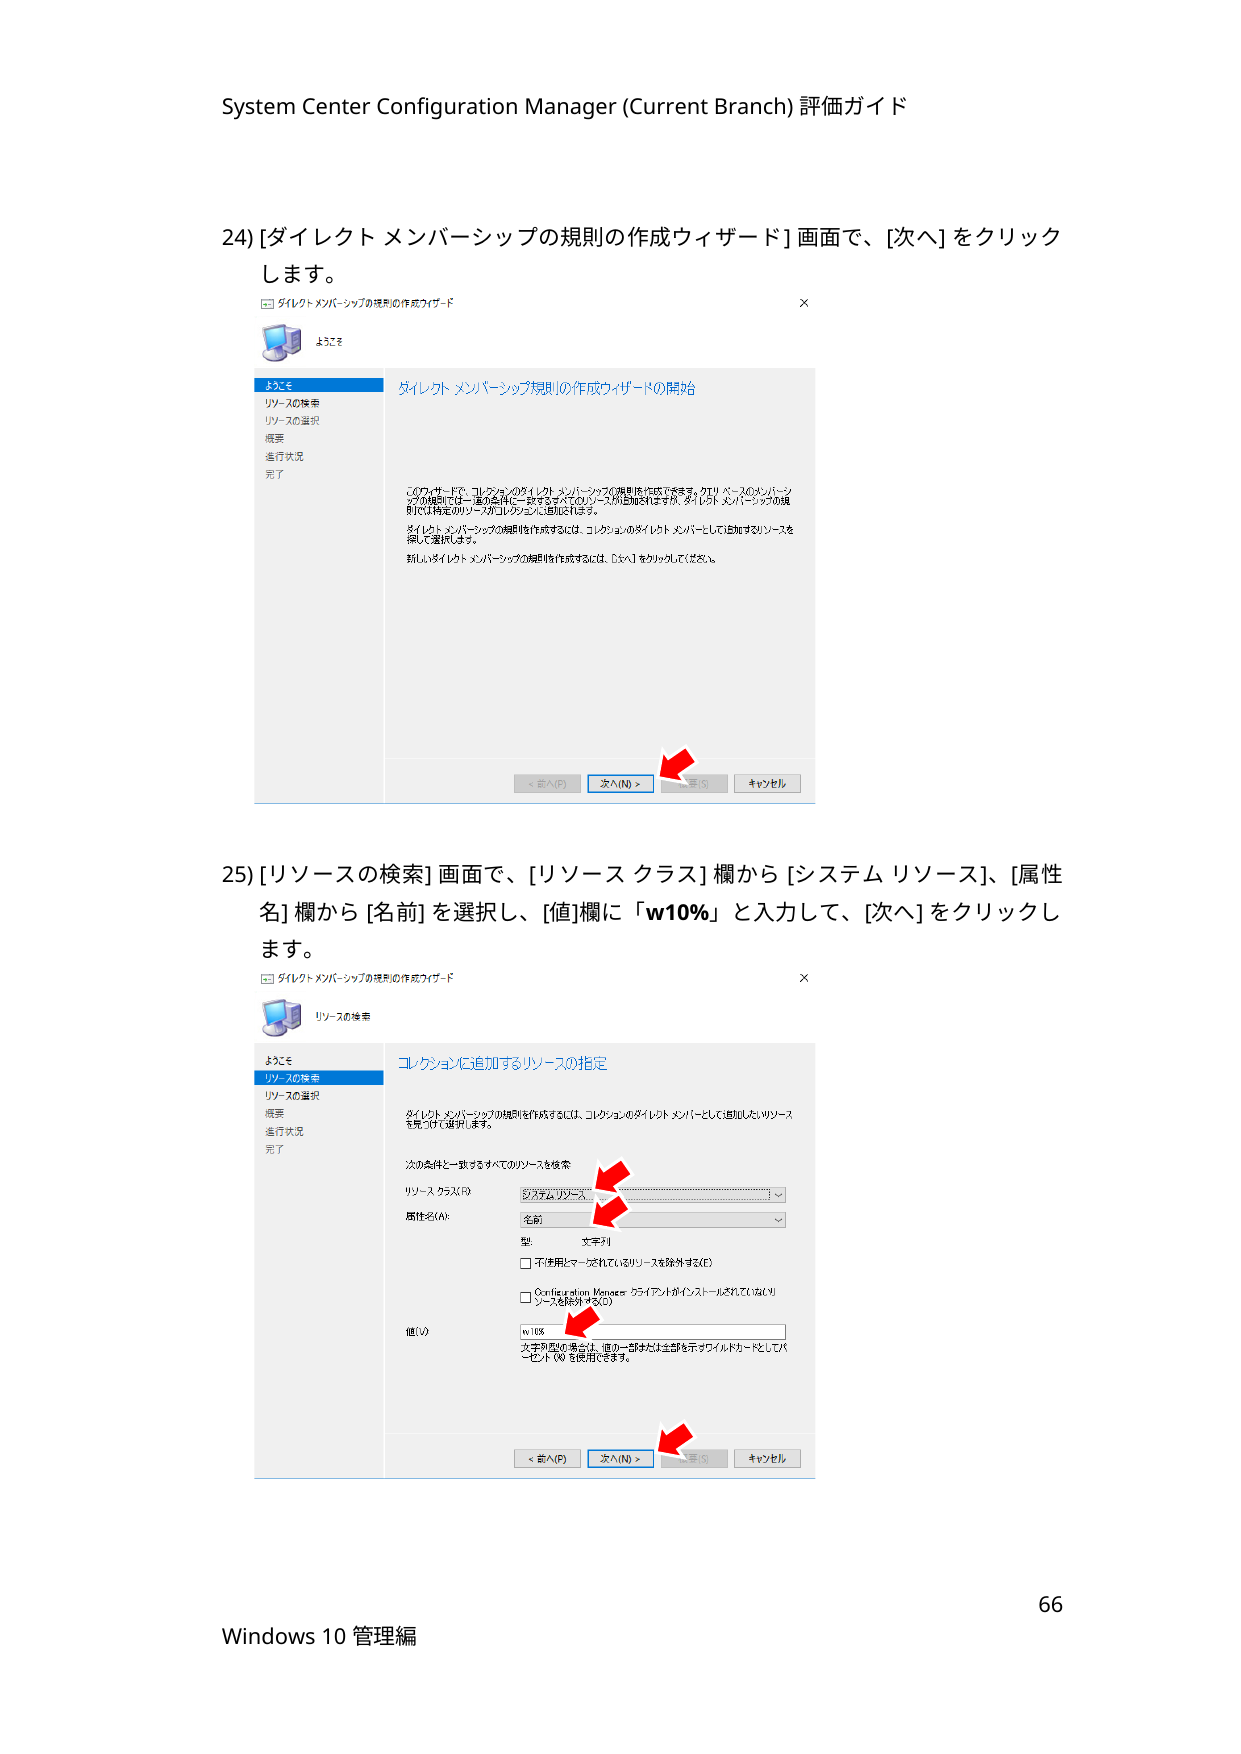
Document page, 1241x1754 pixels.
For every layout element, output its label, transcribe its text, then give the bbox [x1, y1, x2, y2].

picture [254, 966, 816, 1479]
list [ダイレクト メンバーシップの規則の作成ウィザード] 画面で、[次へ] をクリックします。 [222, 217, 1063, 292]
picture [254, 291, 816, 804]
list [リソースの検索] 画面で、[リソース クラス] 欄から [システム リソース]、[属性名] 欄から [名前] を選択し、[値]欄に「w10%」と入力して、[次へ] をクリックします。 [222, 854, 1063, 967]
